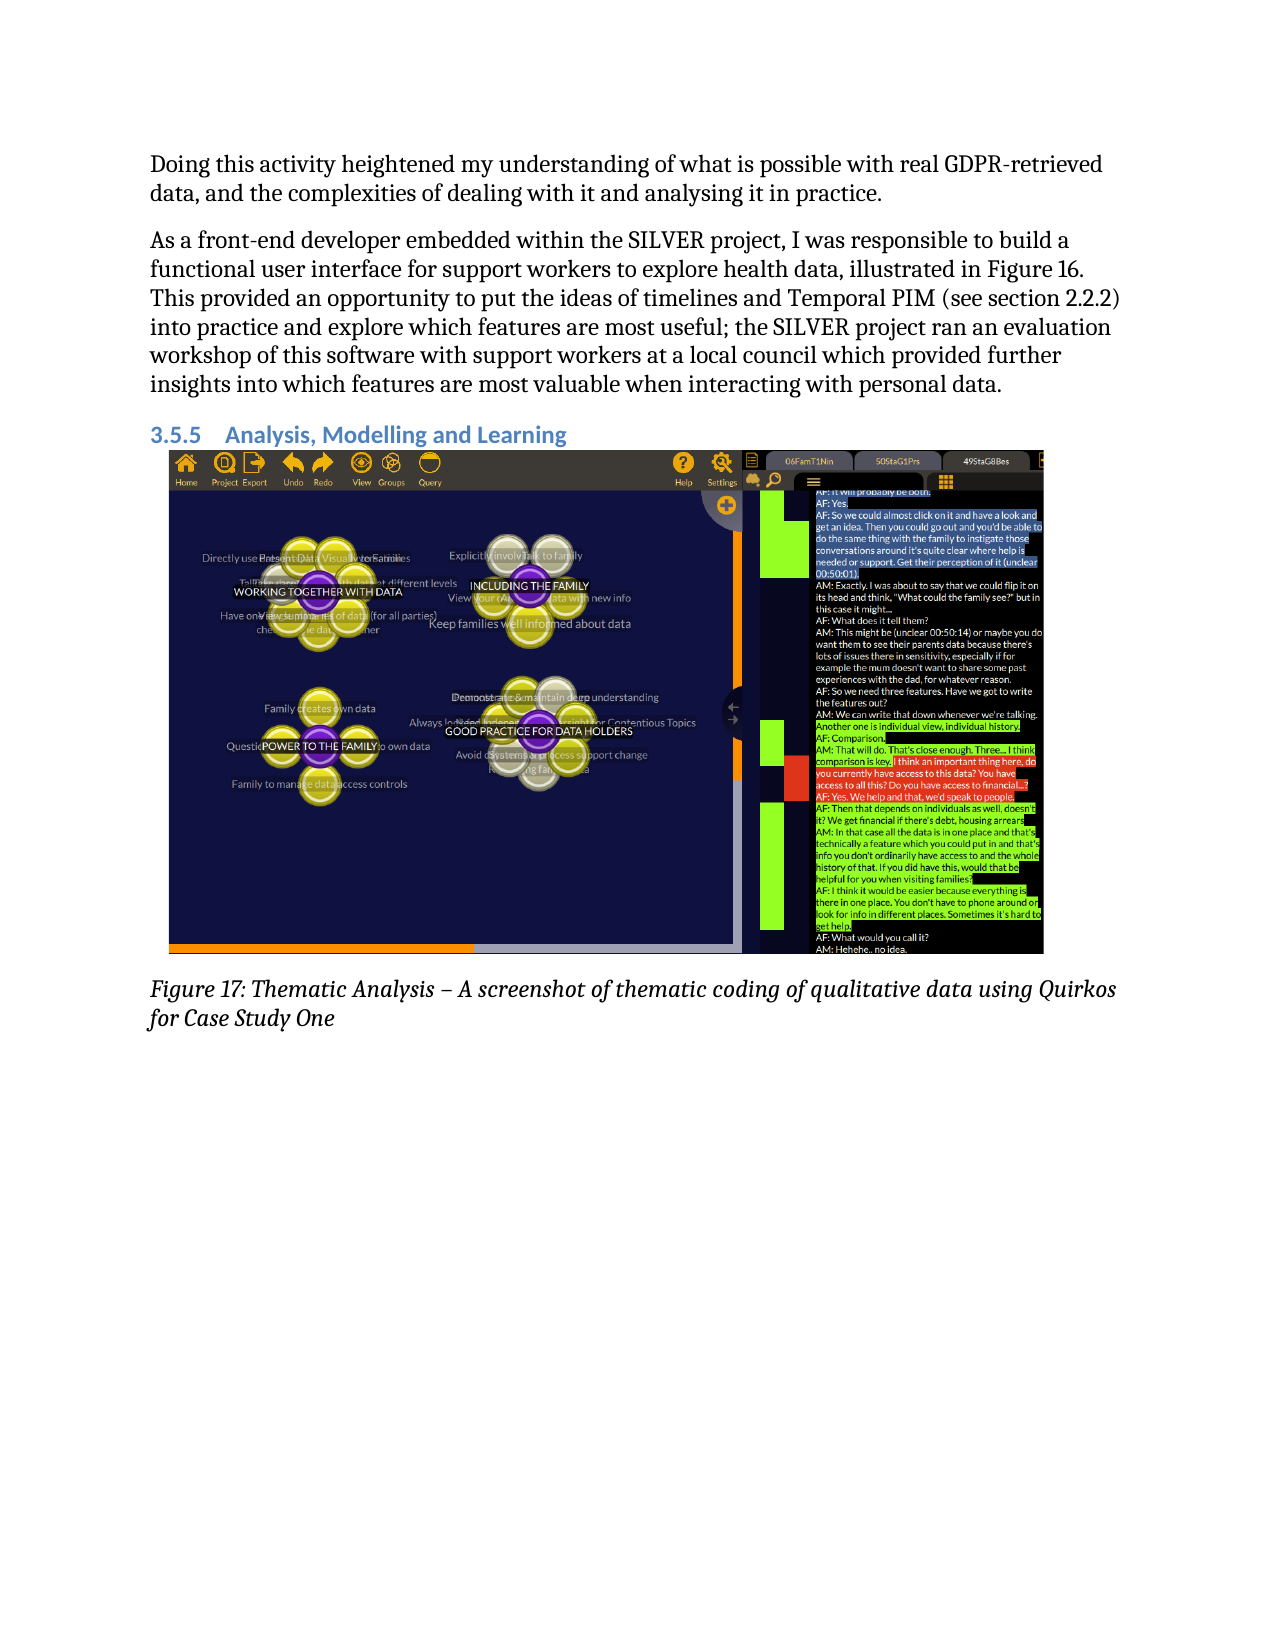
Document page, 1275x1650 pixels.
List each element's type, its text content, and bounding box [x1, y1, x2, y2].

text As a front-end developer embedded within the SILVER project, I was responsible to build a functional user interface for support workers to explore health data, illustrated in Figure 16. This provided an opportunity to put the ideas of timelines and Temporal PIM (see section 2.2.2) into practice and explore which features are most useful; the SILVER project ran an evaluation workshop of this software with support workers at a local council which provided further insights into which features are most valuable when interacting with personal data. [150, 226, 1125, 399]
text Figure 17: Thematic Analysis – A screenshot of thematic coding of qualitative data using Quirkos for Case Study One [150, 975, 1125, 1032]
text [150, 150, 1125, 207]
picture [168, 450, 1044, 954]
subtitle 3.5.5 Analysis, Modelling and Learning [150, 419, 1125, 450]
